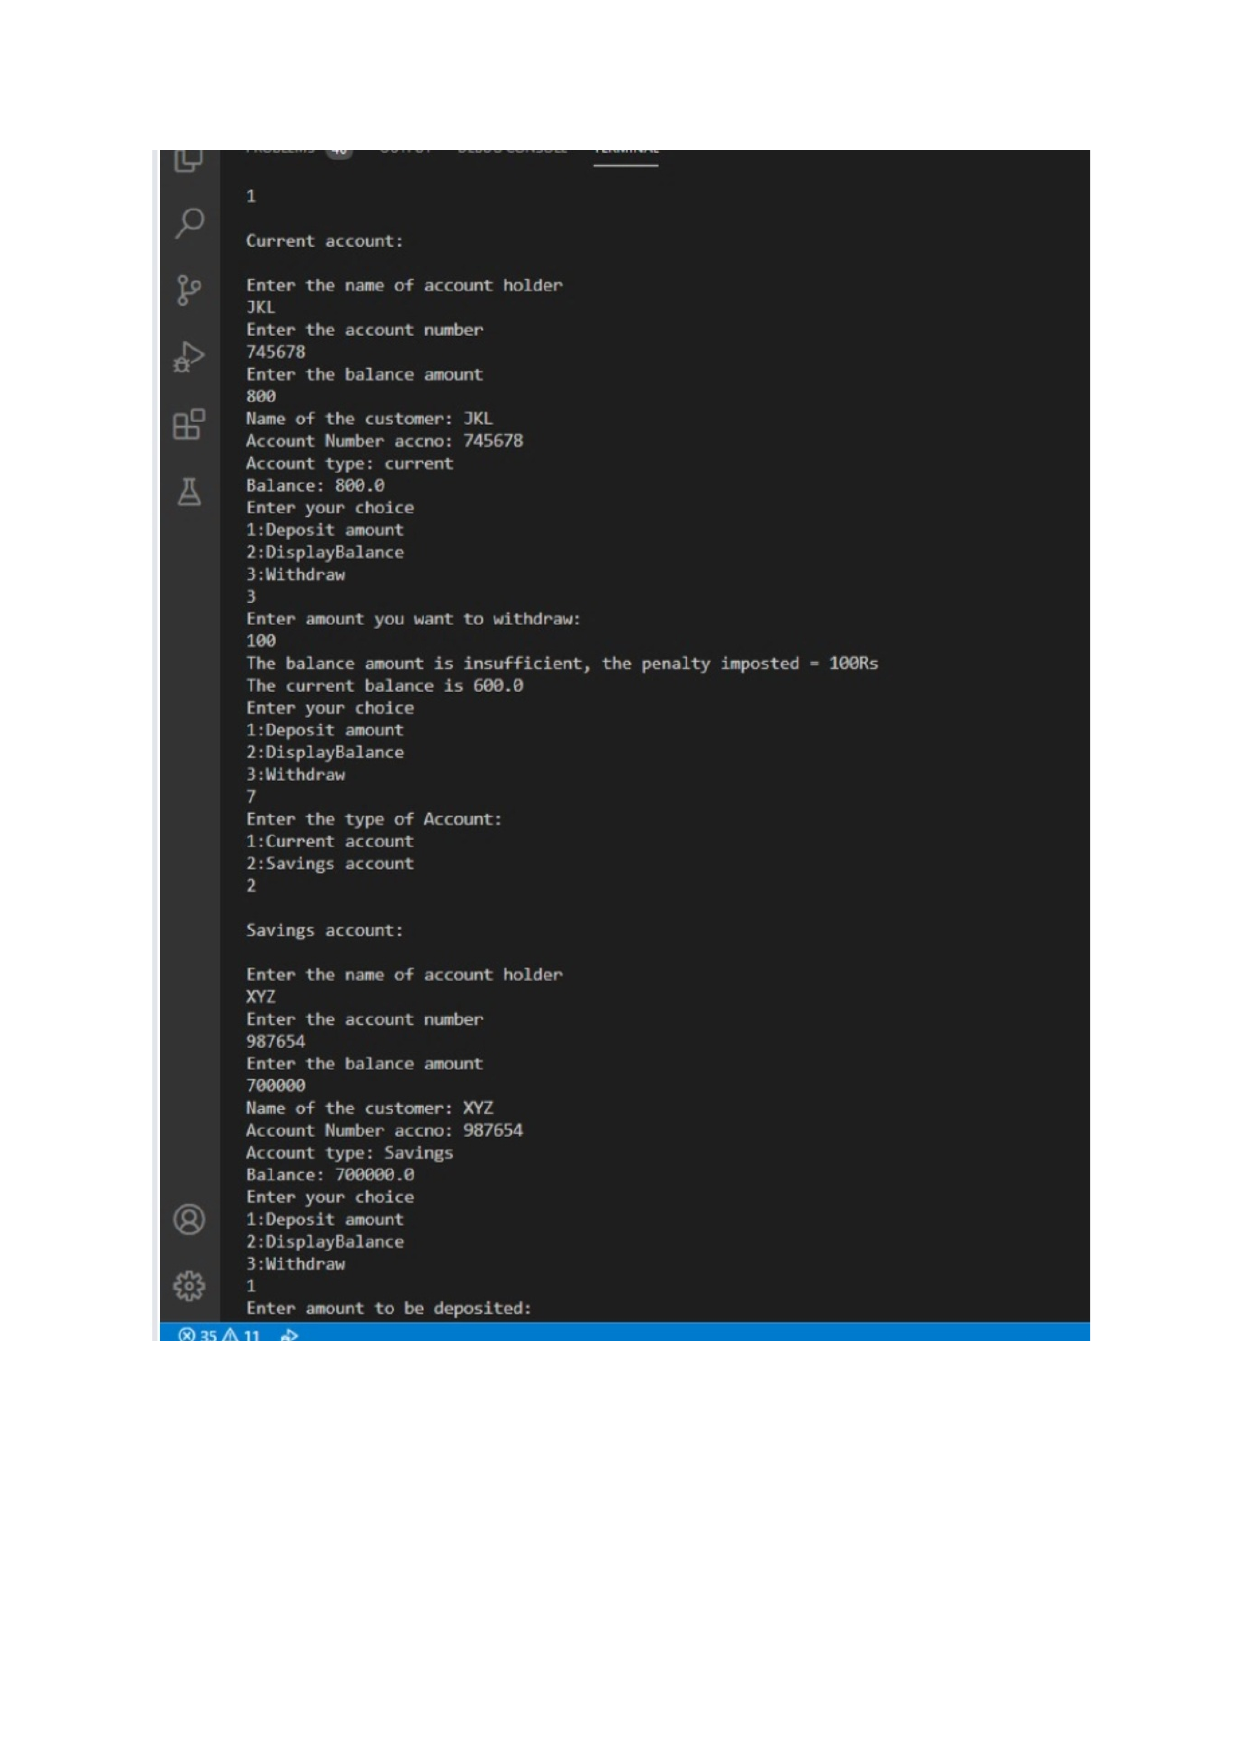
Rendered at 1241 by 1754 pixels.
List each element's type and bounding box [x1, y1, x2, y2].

picture [150, 150, 1091, 1341]
